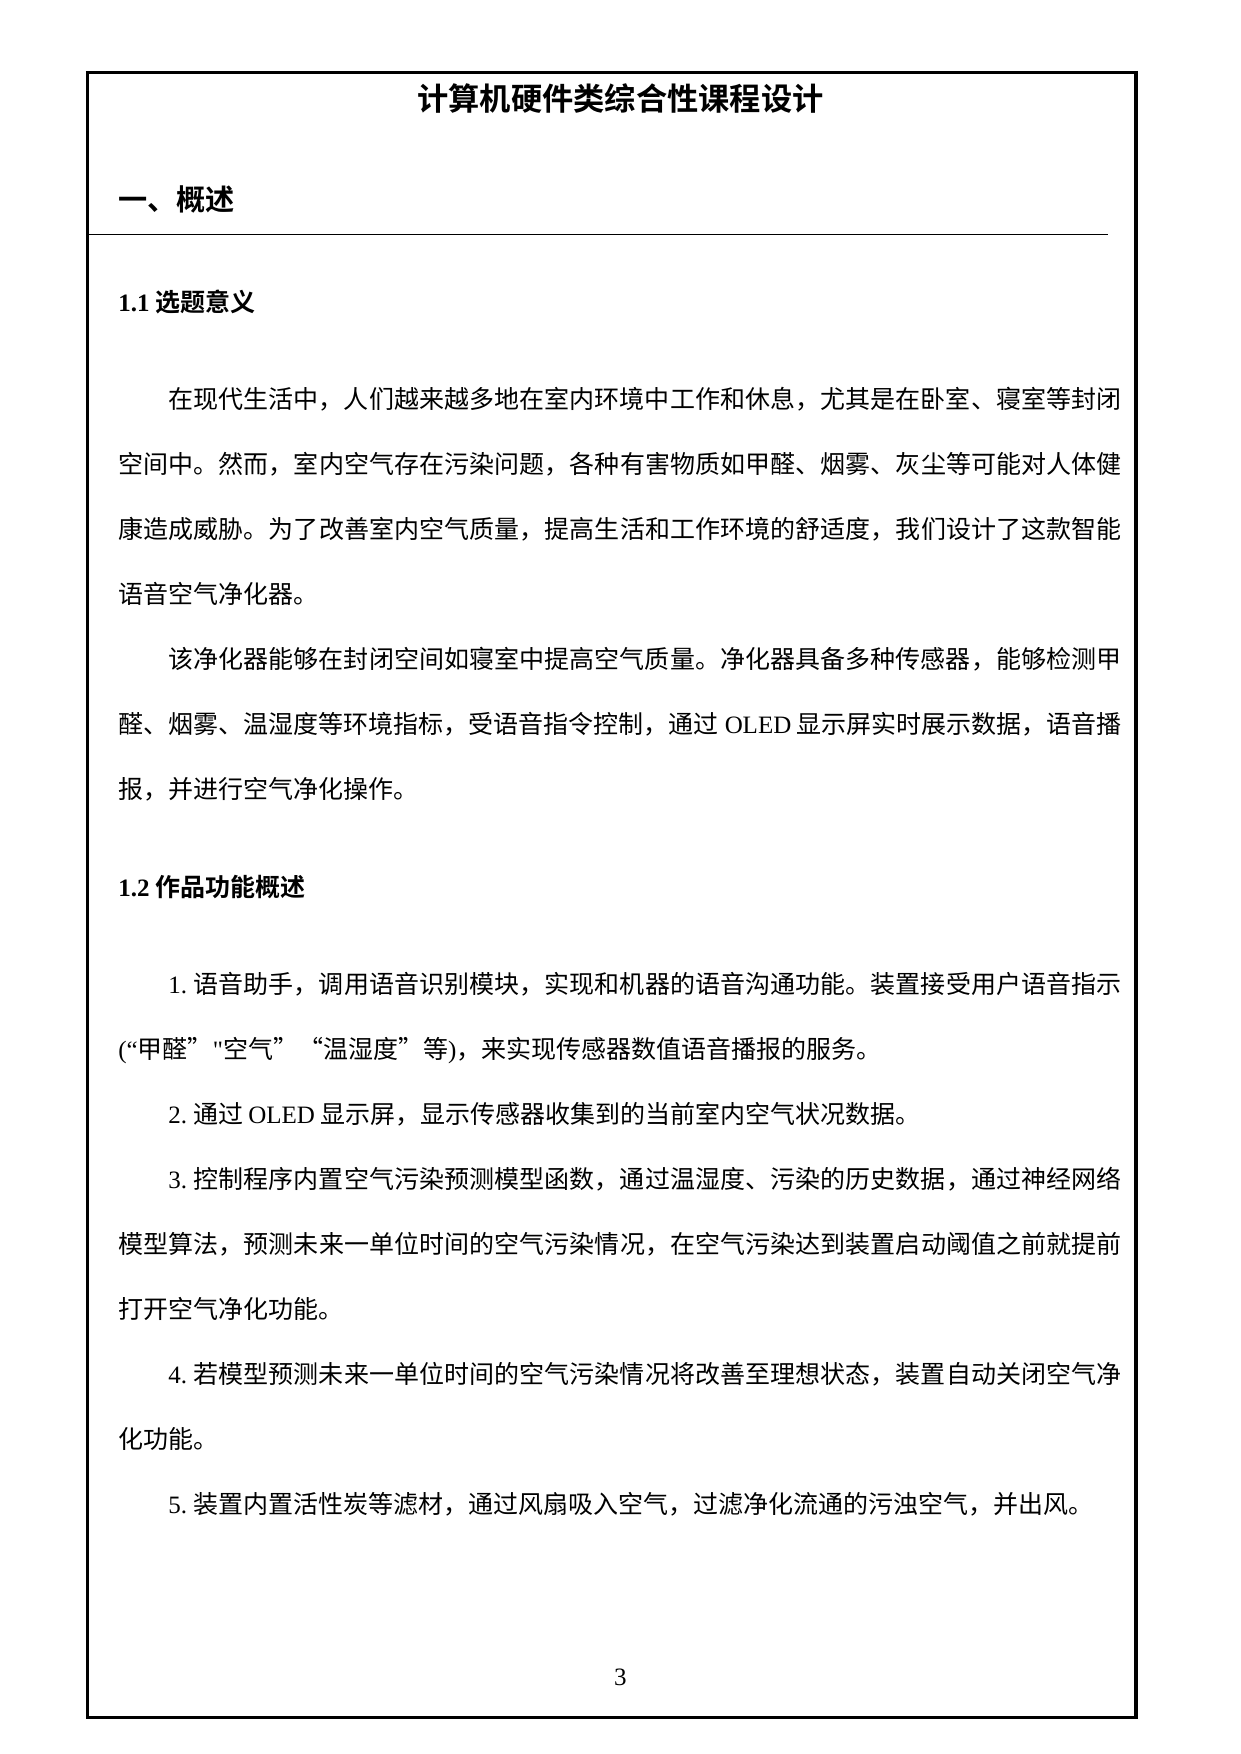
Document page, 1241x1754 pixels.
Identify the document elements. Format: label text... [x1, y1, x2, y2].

text 1. 语音助手，调用语音识别模块，实现和机器的语音沟通功能。装置接受用户语音指示(“甲醛”"空气”“温湿度”等)，来实现传感器数值语音播报的服务。 [118, 950, 1122, 1080]
text 4. 若模型预测未来一单位时间的空气污染情况将改善至理想状态，装置自动关闭空气净化功能。 [118, 1340, 1122, 1470]
text 1.1 选题意义 [118, 268, 1122, 333]
text 2. 通过OLED显示屏，显示传感器收集到的当前室内空气状况数据。 [118, 1080, 1122, 1145]
table_header 一、概述 [89, 162, 1107, 234]
text 3. 控制程序内置空气污染预测模型函数，通过温湿度、污染的历史数据，通过神经网络模型算法，预测未来一单位时间的空气污染情况，在空气污染达到装置启动阈值之前就提前打开空气净化功能。 [118, 1145, 1122, 1340]
text 5. 装置内置活性炭等滤材，通过风扇吸入空气，过滤净化流通的污浊空气，并出风。 [118, 1470, 1122, 1535]
text 在现代生活中，人们越来越多地在室内环境中工作和休息，尤其是在卧室、寝室等封闭空间中。然而，室内空气存在污染问题，各种有害物质如甲醛、烟雾、灰尘等可能对人体健康造成威胁。为了改善室内空气质量，提高生活和工作环境的舒适度，我们设计了这款智能语音空气净化器。 [118, 365, 1122, 625]
text 该净化器能够在封闭空间如寝室中提高空气质量。净化器具备多种传感器，能够检测甲醛、烟雾、温湿度等环境指标，受语音指令控制，通过OLED显示屏实时展示数据，语音播报，并进行空气净化操作。 [118, 625, 1122, 820]
text 1.2 作品功能概述 [118, 853, 1122, 918]
